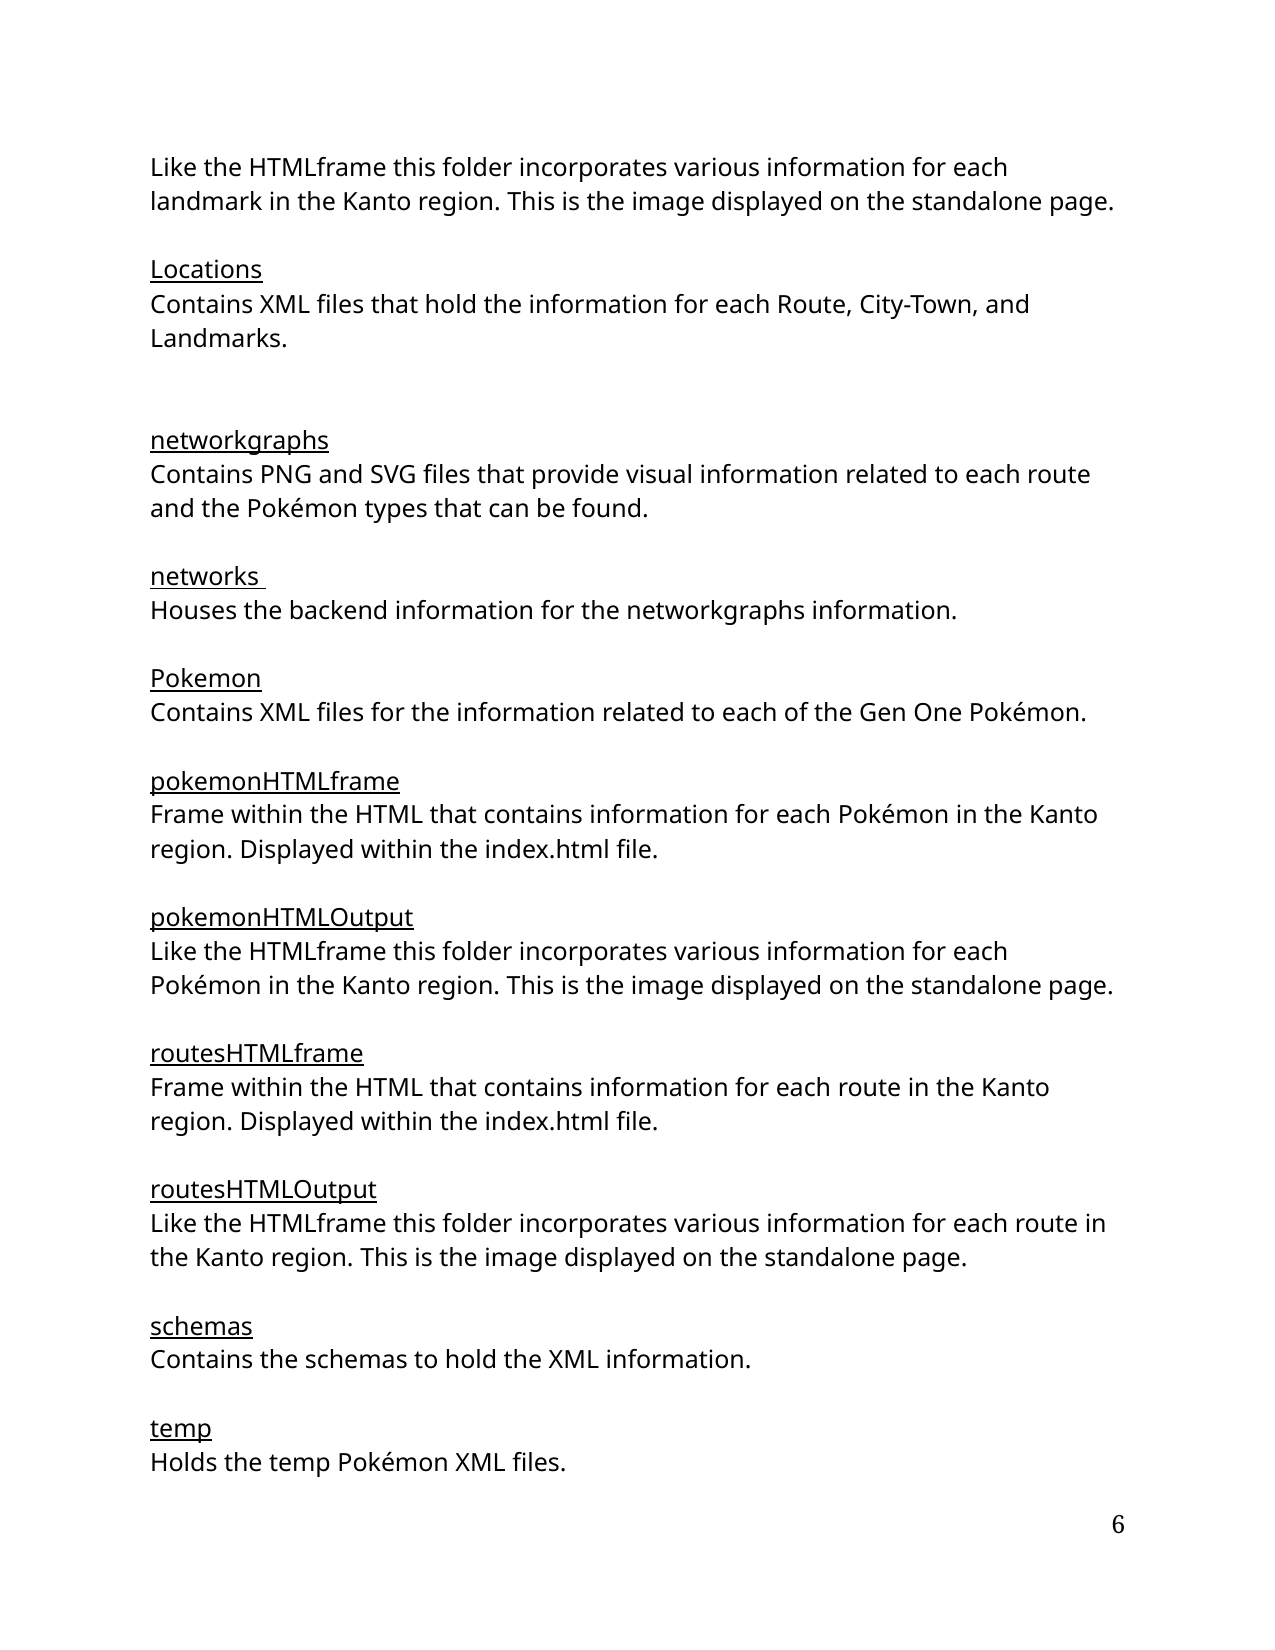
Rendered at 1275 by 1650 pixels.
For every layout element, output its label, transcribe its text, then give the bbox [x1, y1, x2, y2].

text pokemonHTMLOutput [150, 899, 1125, 933]
text Contains PNG and SVG files that provide visual information related to each route and the Pokémon types that can be found. [150, 457, 1125, 525]
text networks [150, 559, 1125, 593]
text Pokemon [150, 661, 1125, 695]
text routesHTMLframe [150, 1036, 1125, 1070]
text Like the HTMLframe this folder incorporates various information for each Pokémon in the Kanto region. This is the image displayed on the standalone page. [150, 933, 1125, 1002]
text routesHTMLOutput [150, 1172, 1125, 1206]
text Contains XML files for the information related to each of the Gen One Pokémon. [150, 695, 1125, 729]
text Locations [150, 252, 1125, 286]
text Like the HTMLframe this folder incorporates various information for each landmark in the Kanto region. This is the image displayed on the standalone page. [150, 150, 1125, 218]
text Contains XML files that hold the information for each Route, City-Town, and Landmarks. [150, 286, 1125, 354]
text networkgraphs [150, 422, 1125, 457]
text Houses the backend information for the networkgraphs information. [150, 593, 1125, 627]
text Frame within the HTML that contains information for each Pokémon in the Kanto region. Displayed within the index.html file. [150, 797, 1125, 865]
text Frame within the HTML that contains information for each route in the Kanto region. Displayed within the index.html file. [150, 1070, 1125, 1138]
text Contains the schemas to hold the XML information. [150, 1342, 1125, 1376]
text Like the HTMLframe this folder incorporates various information for each route in the Kanto region. This is the image displayed on the standalone page. [150, 1206, 1125, 1274]
text temp [150, 1410, 1125, 1444]
text schemas [150, 1308, 1125, 1342]
text pokemonHTMLframe [150, 763, 1125, 797]
text Holds the temp Pokémon XML files. [150, 1444, 1125, 1478]
